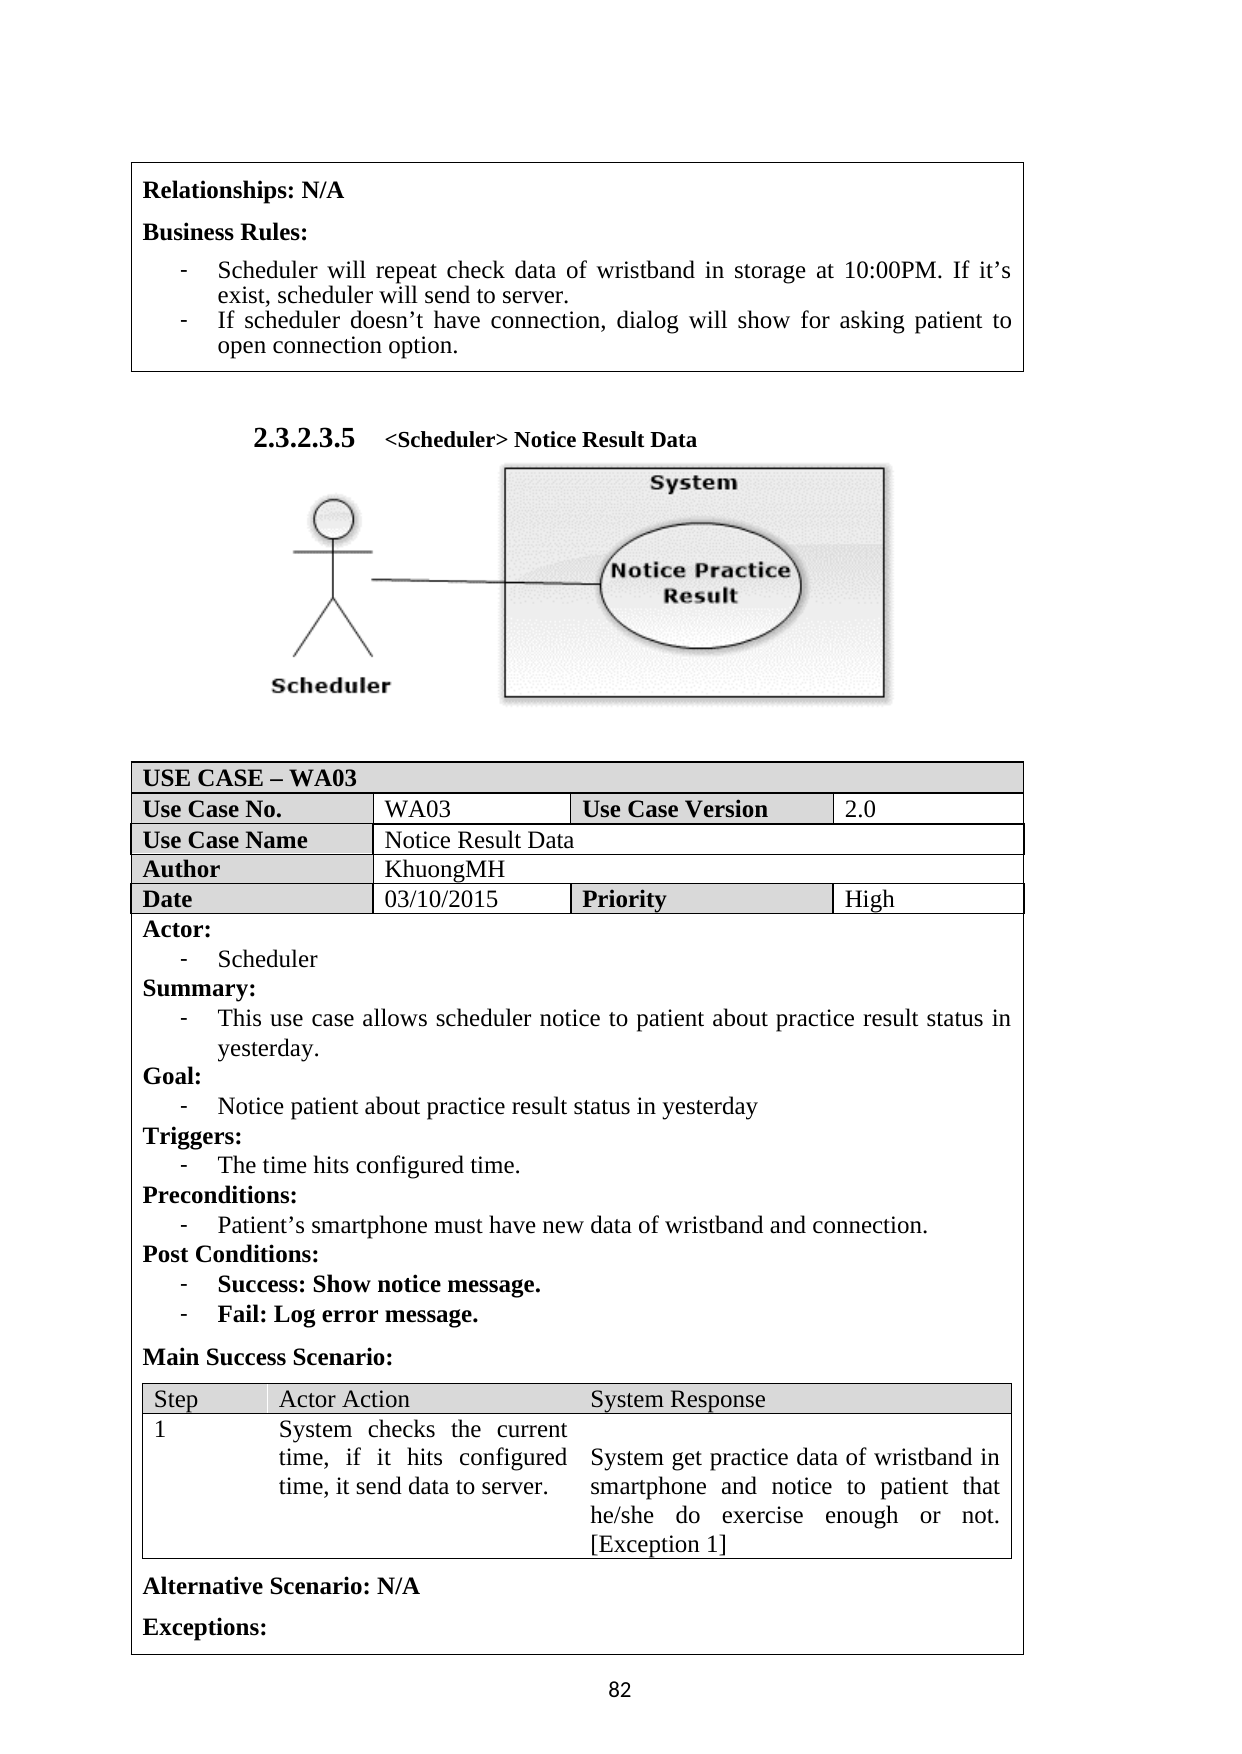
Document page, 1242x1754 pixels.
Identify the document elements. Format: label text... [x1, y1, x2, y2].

table_header USE CASE – WA03 [132, 763, 1023, 792]
table_cell Use Case No. [132, 794, 373, 823]
picture [262, 460, 924, 737]
subtitle <Scheduler> Notice Result Data [253, 421, 1146, 454]
table_cell Date [132, 884, 372, 913]
table_cell 2.0 [834, 794, 1023, 823]
table_cell Use Case Version [571, 794, 833, 823]
table_cell Notice Result Data [374, 825, 1023, 853]
table_cell 03/10/2015 [374, 884, 570, 913]
table_cell Priority [572, 884, 832, 913]
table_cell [132, 914, 1023, 1653]
table_cell WA03 [374, 794, 570, 823]
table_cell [132, 163, 1023, 371]
table_cell High [834, 884, 1023, 913]
table_cell Author [132, 855, 373, 883]
table_cell KhuongMH [374, 855, 1023, 883]
table_cell Use Case Name [132, 824, 372, 853]
